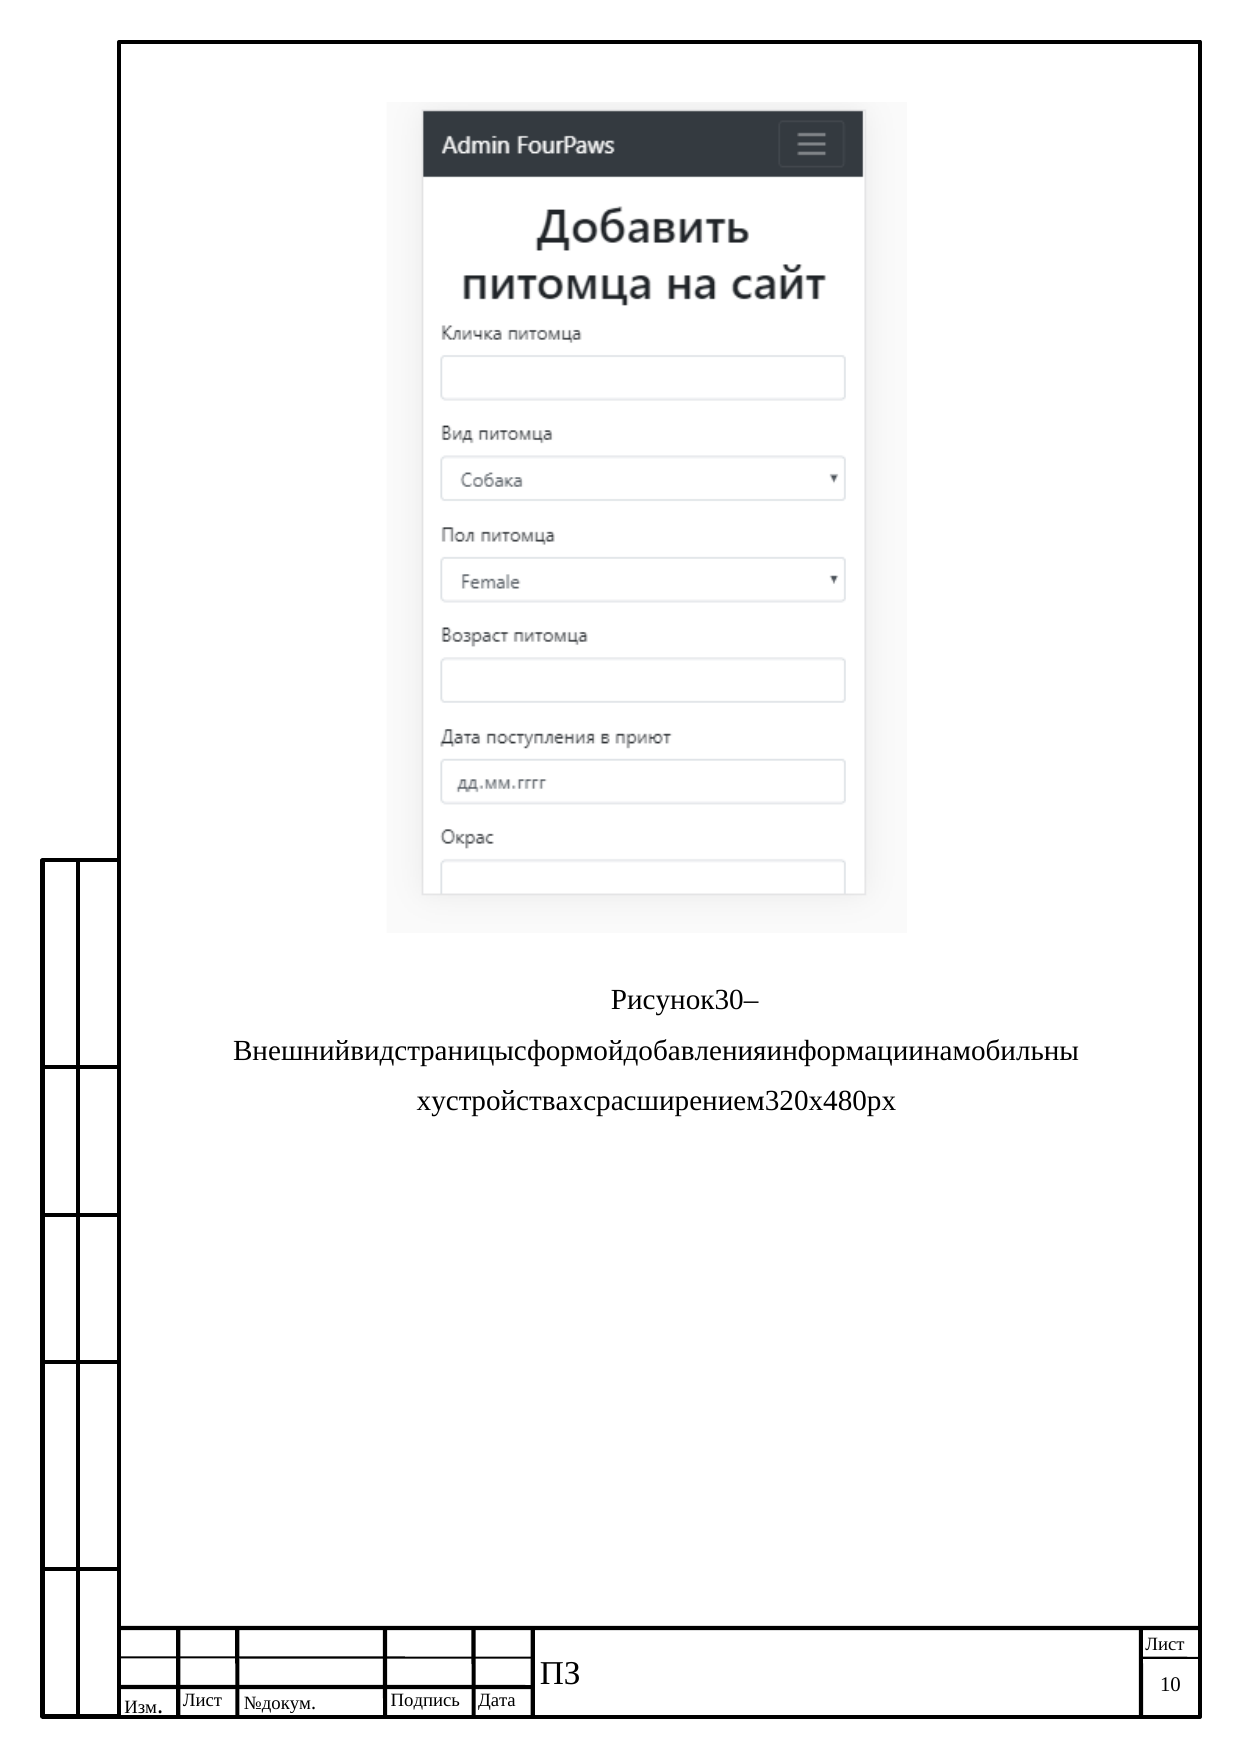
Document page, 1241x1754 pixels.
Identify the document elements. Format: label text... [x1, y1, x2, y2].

text Рисунок30–Внешнийвидстраницысформойдобавленияинформациинамобильныхустройствахсрасширением320x480px [161, 982, 1152, 1116]
picture [386, 102, 907, 933]
